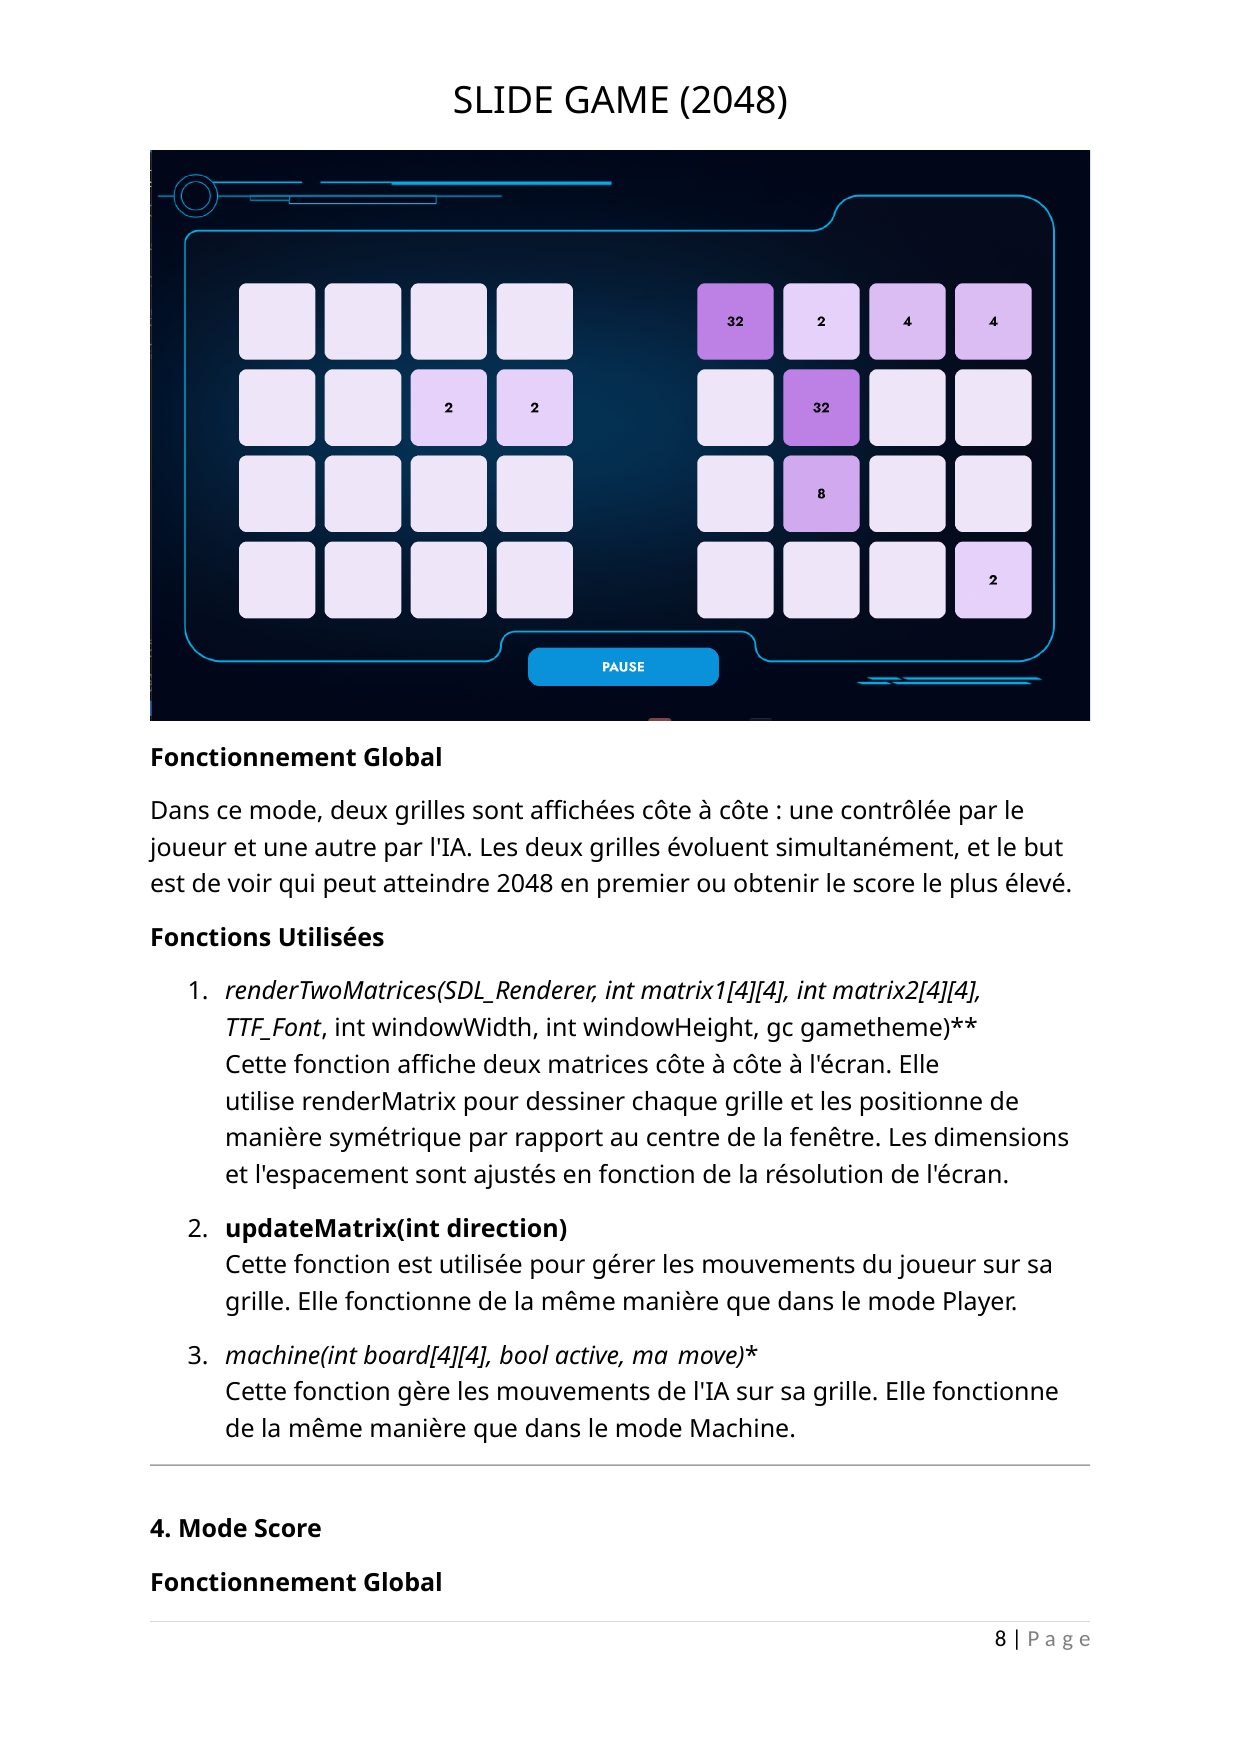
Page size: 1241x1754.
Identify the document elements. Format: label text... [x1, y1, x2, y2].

text 4. Mode Score [150, 1511, 1090, 1545]
list updateMatrix(int direction) Cette fonction est utilisée pour gérer les mouvements du joueur sur sa grille. Elle fonctionne de la même manière que dans le mode Player. [187, 1210, 1090, 1318]
list machine(int board[4][4], bool active, ma move)* Cette fonction gère les mouvements de l'IA sur sa grille. Elle fonctionne de la même manière que dans le mode Machine. [187, 1337, 1090, 1445]
text Fonctionnement Global [150, 1564, 1090, 1599]
picture [150, 150, 1091, 721]
text Fonctions Utilisées [150, 919, 1090, 954]
text Dans ce mode, deux grilles sont affichées côte à côte : une contrôlée par le joueur et une autre par l'IA. Les deux grilles évoluent simultanément, et le but est de voir qui peut atteindre 2048 en premier ou obtenir le score le plus élevé. [150, 793, 1090, 900]
text Fonctionnement Global [150, 739, 1090, 773]
list renderTwoMatrices(SDL_Renderer, int matrix1[4][4], int matrix2[4][4], TTF_Font, int windowWidth, int windowHeight, gc gametheme)** Cette fonction affiche deux matrices côte à côte à l'écran. Elle utilise renderMatrix pour dessiner chaque grille et les positionne de manière symétrique par rapport au centre de la fenêtre. Les dimensions et l'espacement sont ajustés en fonction de la résolution de l'écran. [187, 973, 1090, 1191]
